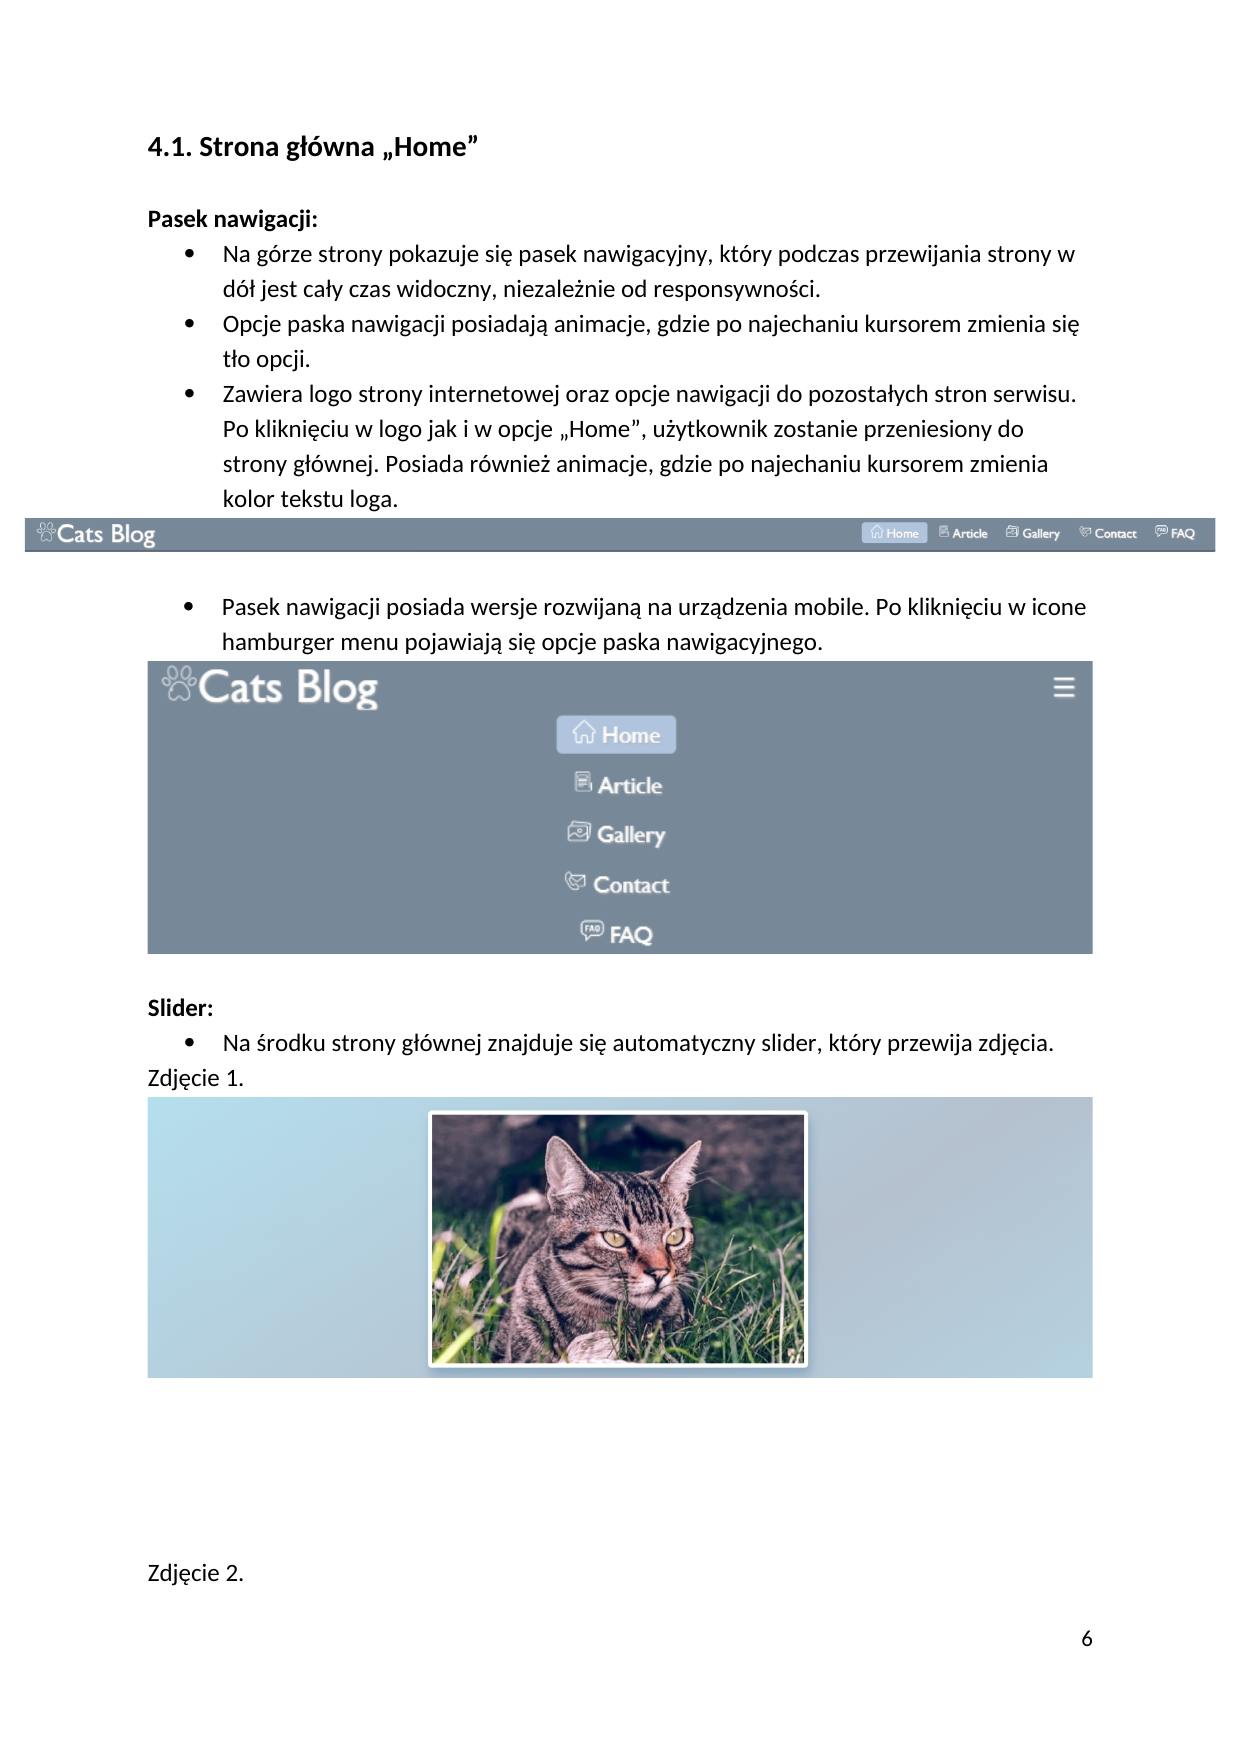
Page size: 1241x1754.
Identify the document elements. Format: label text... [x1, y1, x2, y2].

list Na górze strony pokazuje się pasek nawigacyjny, który podczas przewijania strony w dół jest cały czas widoczny, niezależnie od responsywności. [185, 239, 1092, 304]
picture [24, 518, 1216, 552]
list Pasek nawigacji posiada wersje rozwijaną na urządzenia mobile. Po kliknięciu w icone hamburger menu pojawiają się opcje paska nawigacyjnego. [184, 591, 1092, 657]
picture [147, 661, 1093, 954]
text 4.1. Strona główna „Home” [148, 128, 1092, 163]
picture [147, 1097, 1093, 1378]
text Zdjęcie 1. [148, 1062, 1093, 1093]
text Pasek nawigacji: [148, 204, 1092, 234]
list Opcje paska nawigacji posiadają animacje, gdzie po najechaniu kursorem zmienia się tło opcji. [185, 309, 1092, 374]
list Zawiera logo strony internetowej oraz opcje nawigacji do pozostałych stron serwisu. Po kliknięciu w logo jak i w opcje „Home”, użytkownik zostanie przeniesiony do strony głównej. Posiada również animacje, gdzie po najechaniu kursorem zmienia kolor tekstu loga. [185, 379, 1092, 514]
list Zdjęcie 2. [148, 1557, 1093, 1587]
list Na środku strony głównej znajduje się automatyczny slider, który przewija zdjęcia. [185, 1027, 1093, 1058]
list Slider: [148, 992, 1093, 1023]
